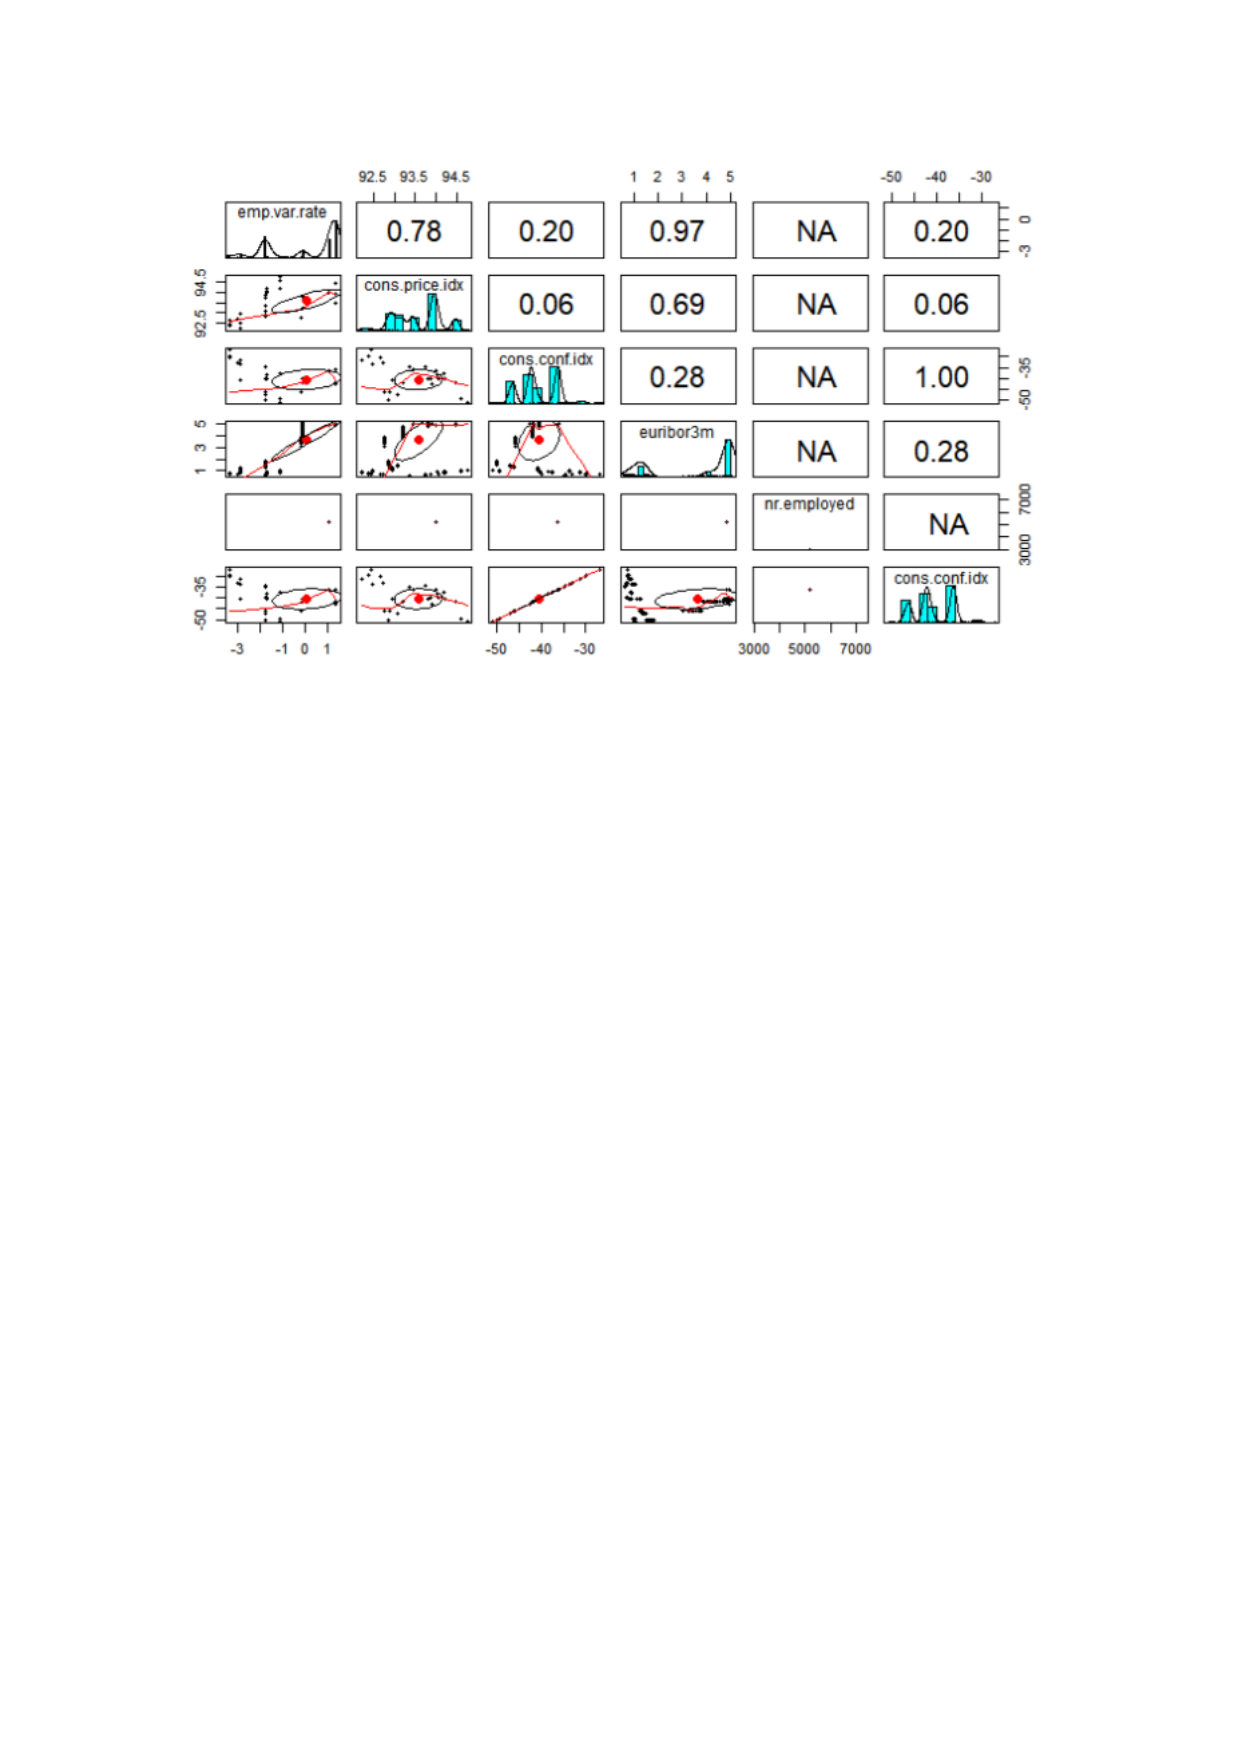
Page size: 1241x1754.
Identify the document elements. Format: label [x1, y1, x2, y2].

picture [150, 150, 1091, 698]
